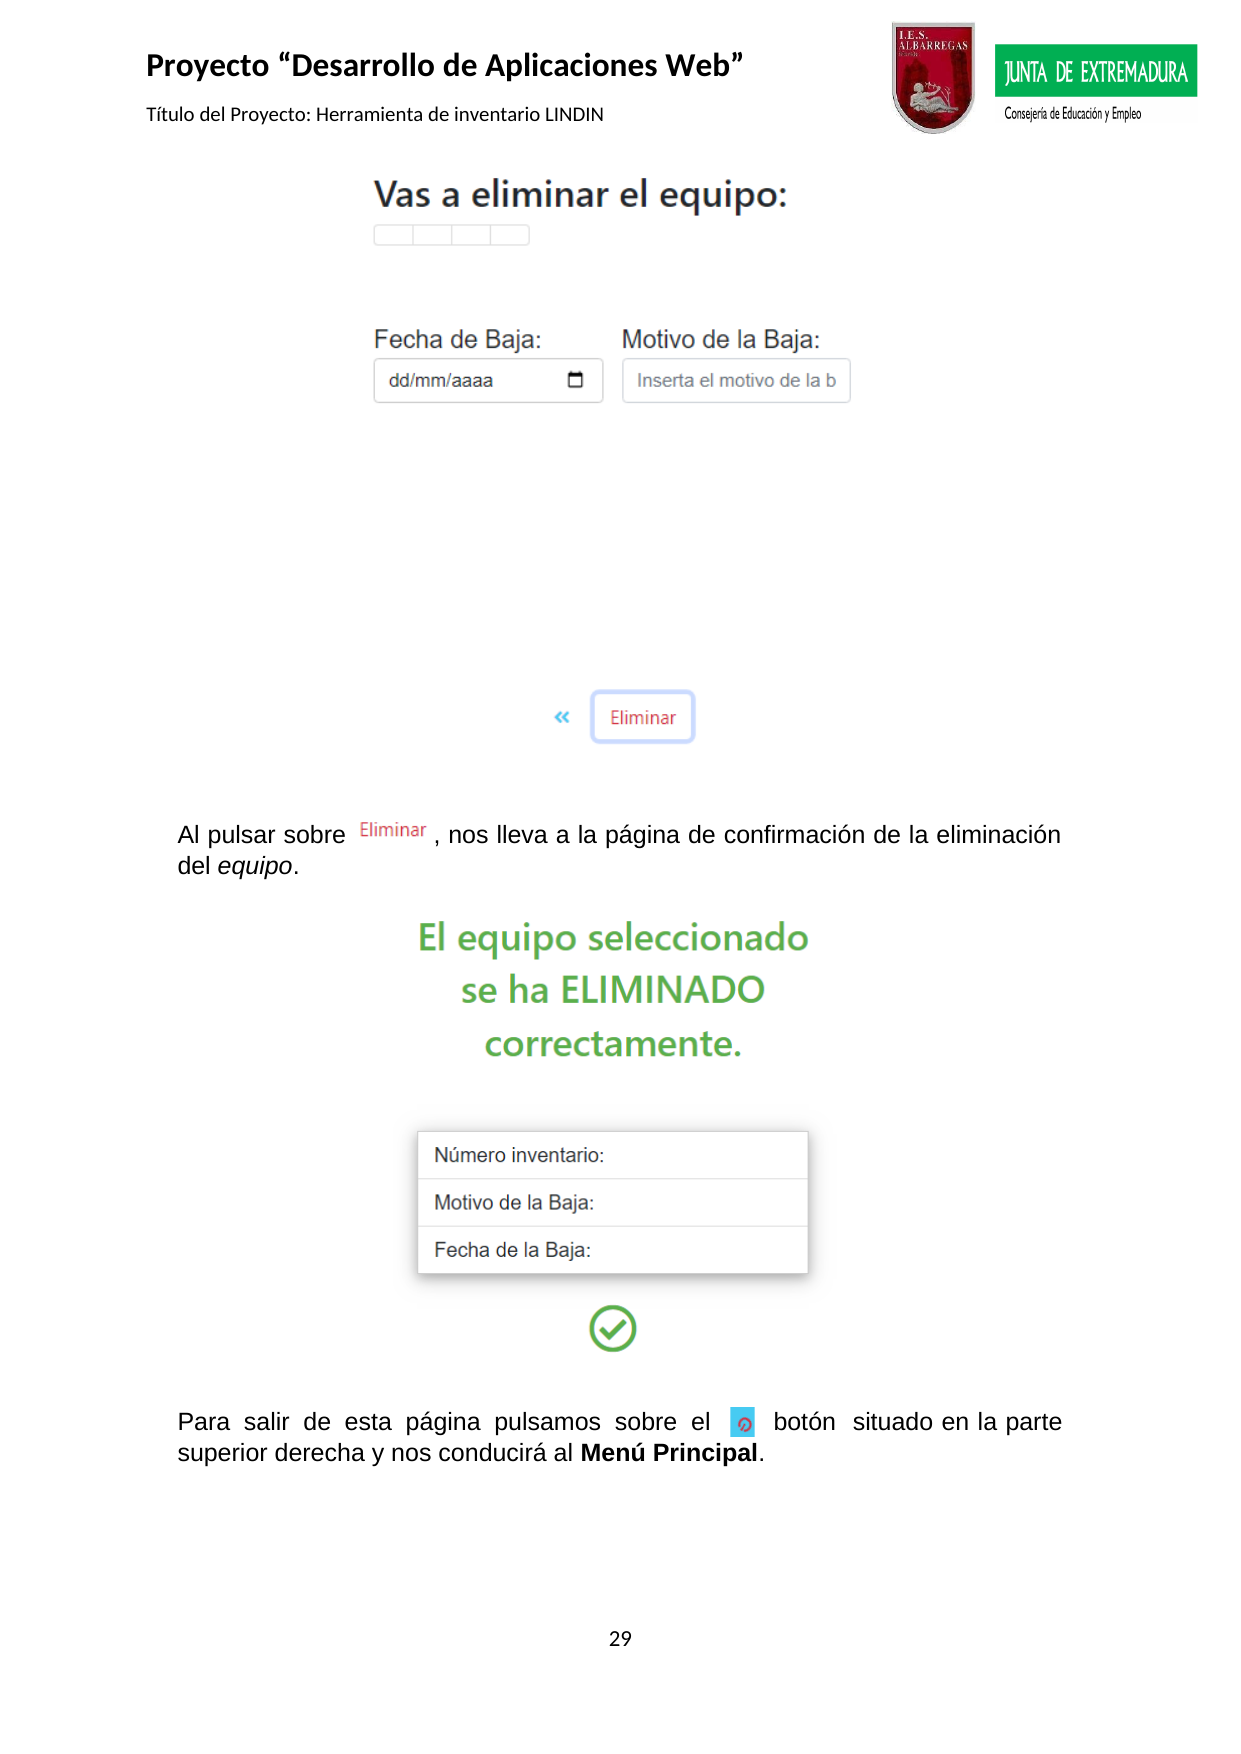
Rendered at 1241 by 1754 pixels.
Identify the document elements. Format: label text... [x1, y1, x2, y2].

picture [995, 44, 1198, 123]
picture [354, 816, 434, 844]
picture [345, 147, 895, 798]
text Al pulsar sobre , nos lleva a la página de confirmación de la eliminación del equipo. [177, 816, 1063, 880]
picture [891, 21, 976, 134]
text Para salir de esta página pulsamos sobre el botón situado en la parte superior derecha y nos conducirá al Menú Principal. [177, 1407, 1063, 1467]
picture [729, 1407, 755, 1436]
picture [392, 898, 848, 1389]
